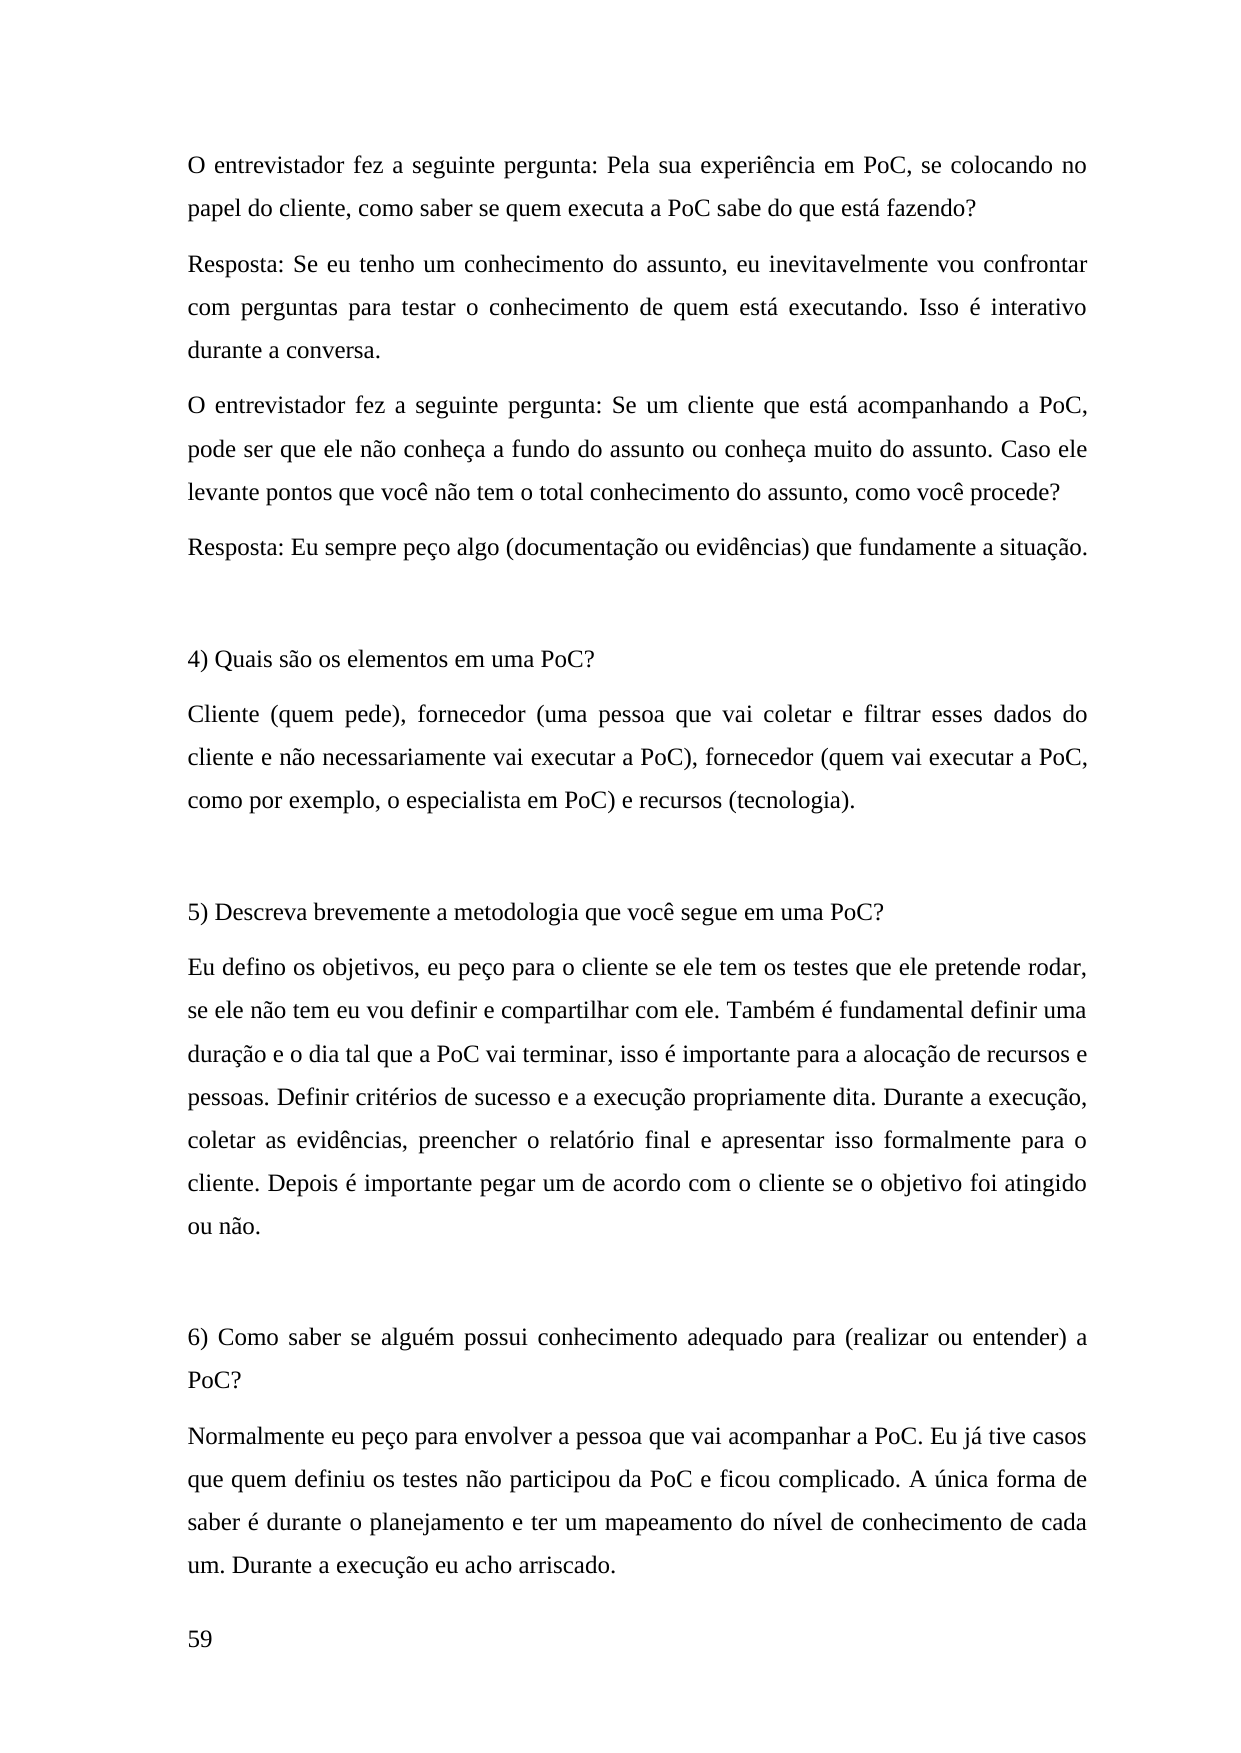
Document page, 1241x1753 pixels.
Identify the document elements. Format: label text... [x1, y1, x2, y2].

text 4) Quais são os elementos em uma PoC? [187, 644, 1088, 672]
text Resposta: Eu sempre peço algo (documentação ou evidências) que fundamente a situação. [187, 532, 1088, 561]
text Eu defino os objetivos, eu peço para o cliente se ele tem os testes que ele pretende rodar, se ele não tem eu vou definir e compartilhar com ele. Também é fundamental definir uma duração e o dia tal que a PoC vai terminar, isso é importante para a alocação de recursos e pessoas. Definir critérios de sucesso e a execução propriamente dita. Durante a execução, coletar as evidências, preencher o relatório final e apresentar isso formalmente para o cliente. Depois é importante pegar um de acordo com o cliente se o objetivo foi atingido ou não. [187, 952, 1088, 1240]
text 5) Descreva brevemente a metodologia que você segue em uma PoC? [187, 897, 1088, 926]
text Resposta: Se eu tenho um conhecimento do assunto, eu inevitavelmente vou confrontar com perguntas para testar o conhecimento de quem está executando. Isso é interativo durante a conversa. [187, 249, 1088, 364]
text O entrevistador fez a seguinte pergunta: Pela sua experiência em PoC, se colocando no papel do cliente, como saber se quem executa a PoC sabe do que está fazendo? [187, 150, 1088, 222]
text Normalmente eu peço para envolver a pessoa que vai acompanhar a PoC. Eu já tive casos que quem definiu os testes não participou da PoC e ficou complicado. A única forma de saber é durante o planejamento e ter um mapeamento do nível de conhecimento de cada um. Durante a execução eu acho arriscado. [187, 1421, 1088, 1579]
text Cliente (quem pede), fornecedor (uma pessoa que vai coletar e filtrar esses dados do cliente e não necessariamente vai executar a PoC), fornecedor (quem vai executar a PoC, como por exemplo, o especialista em PoC) e recursos (tecnologia). [187, 699, 1088, 814]
text O entrevistador fez a seguinte pergunta: Se um cliente que está acompanhando a PoC, pode ser que ele não conheça a fundo do assunto ou conheça muito do assunto. Caso ele levante pontos que você não tem o total conhecimento do assunto, como você procede? [187, 391, 1088, 506]
text 6) Como saber se alguém possui conhecimento adequado para (realizar ou entender) a PoC? [187, 1322, 1088, 1394]
